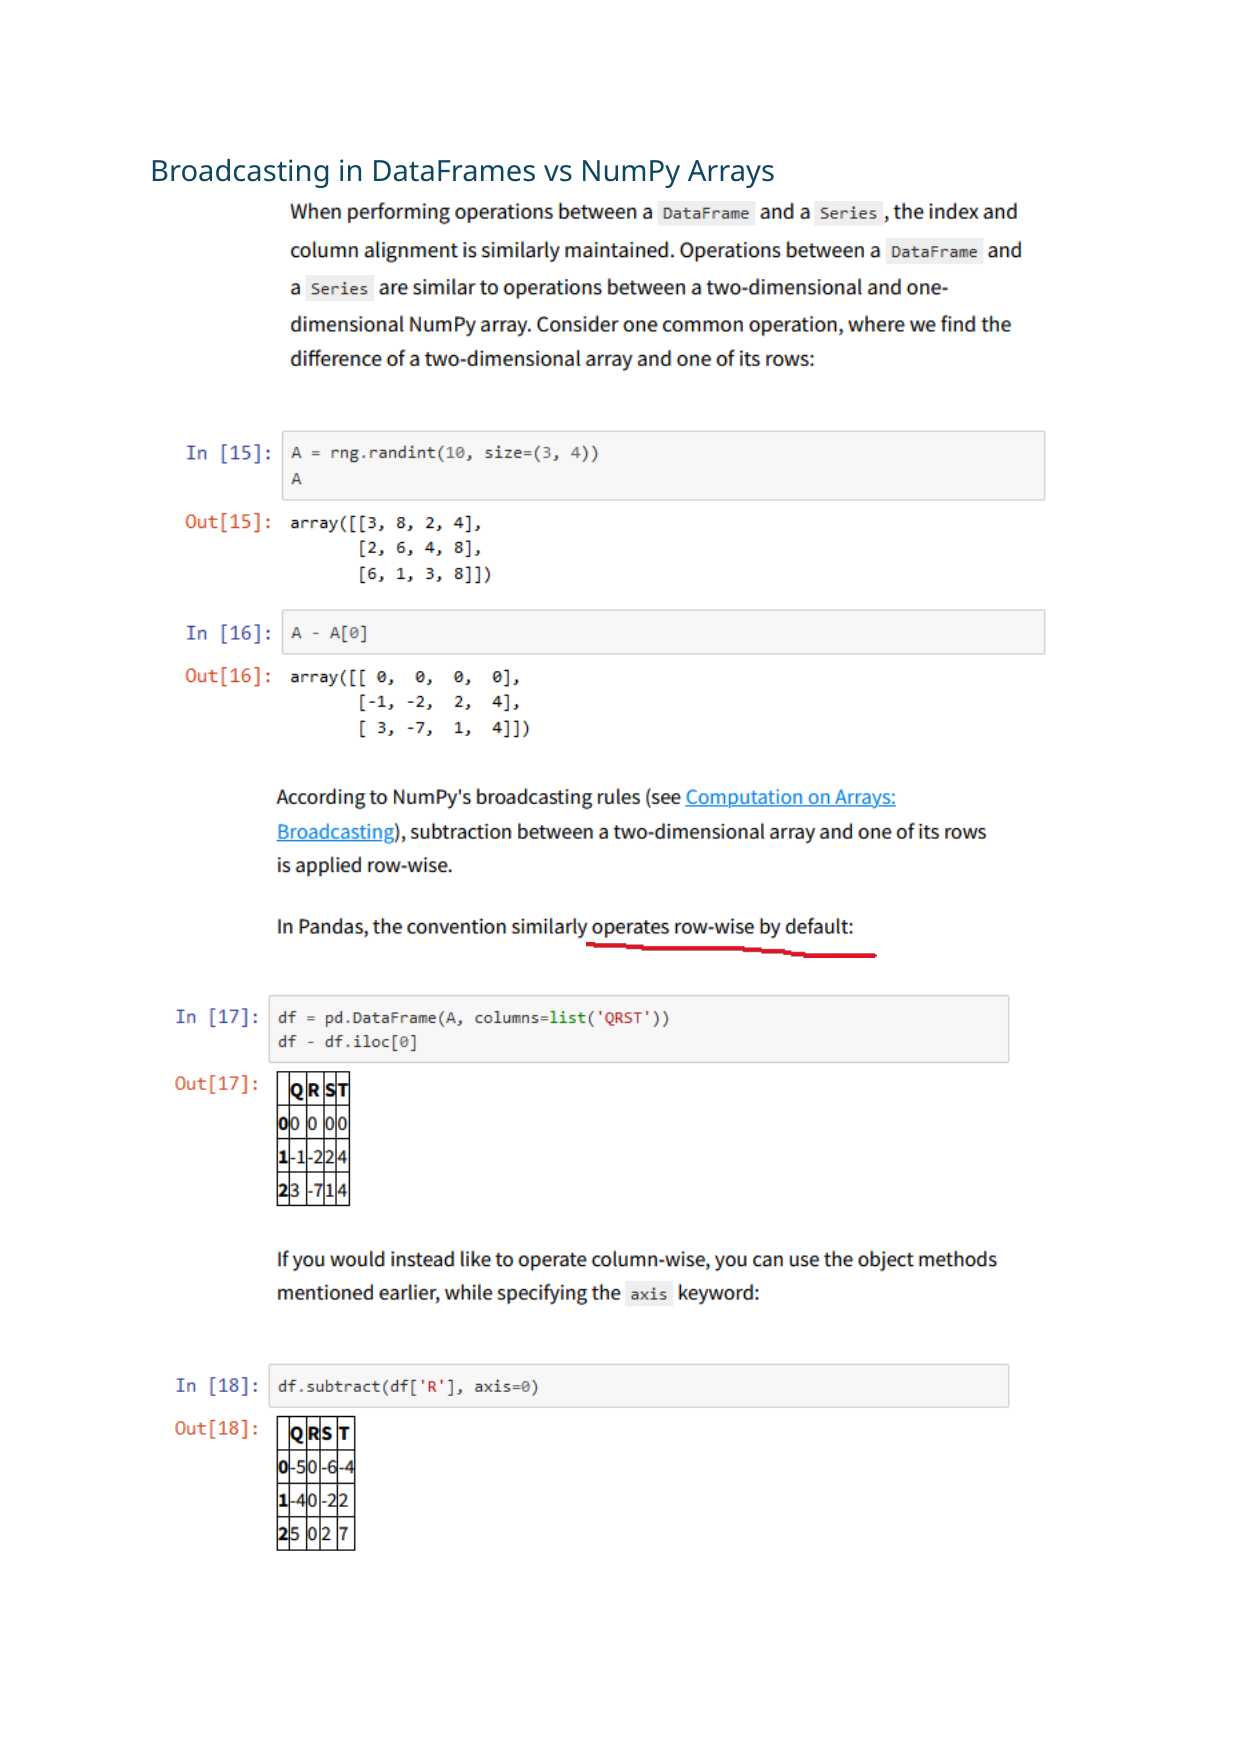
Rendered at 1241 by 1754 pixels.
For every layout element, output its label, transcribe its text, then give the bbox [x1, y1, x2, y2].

subtitle Broadcasting in DataFrames vs NumPy Arrays [150, 150, 1090, 190]
picture [150, 777, 1091, 1559]
picture [150, 201, 1091, 758]
